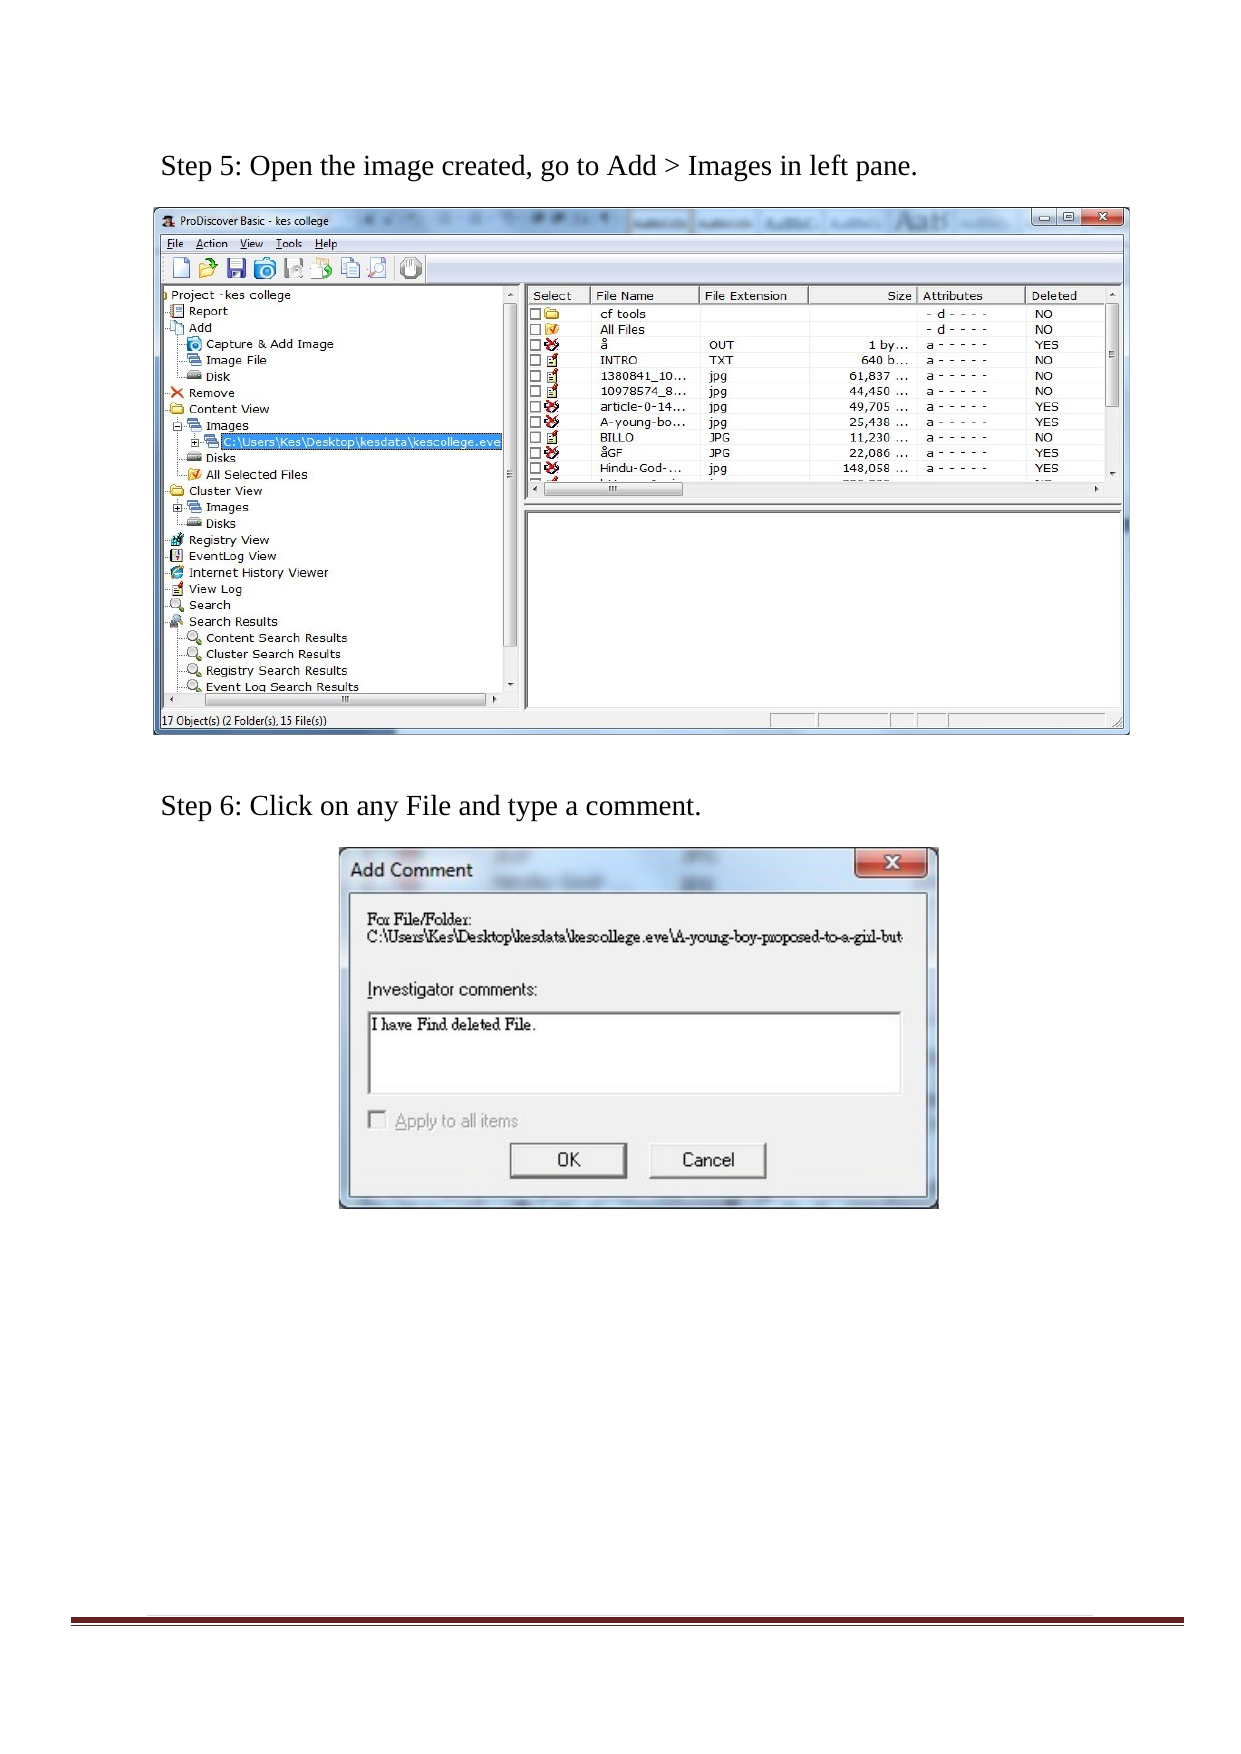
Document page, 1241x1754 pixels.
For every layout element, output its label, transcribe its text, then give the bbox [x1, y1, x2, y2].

picture [338, 847, 939, 1209]
text Step 6: Click on any File and type a comment. [160, 788, 1184, 821]
text Step 5: Open the image created, go to Add > Images in left pane. [160, 148, 1184, 182]
picture [153, 207, 1130, 735]
